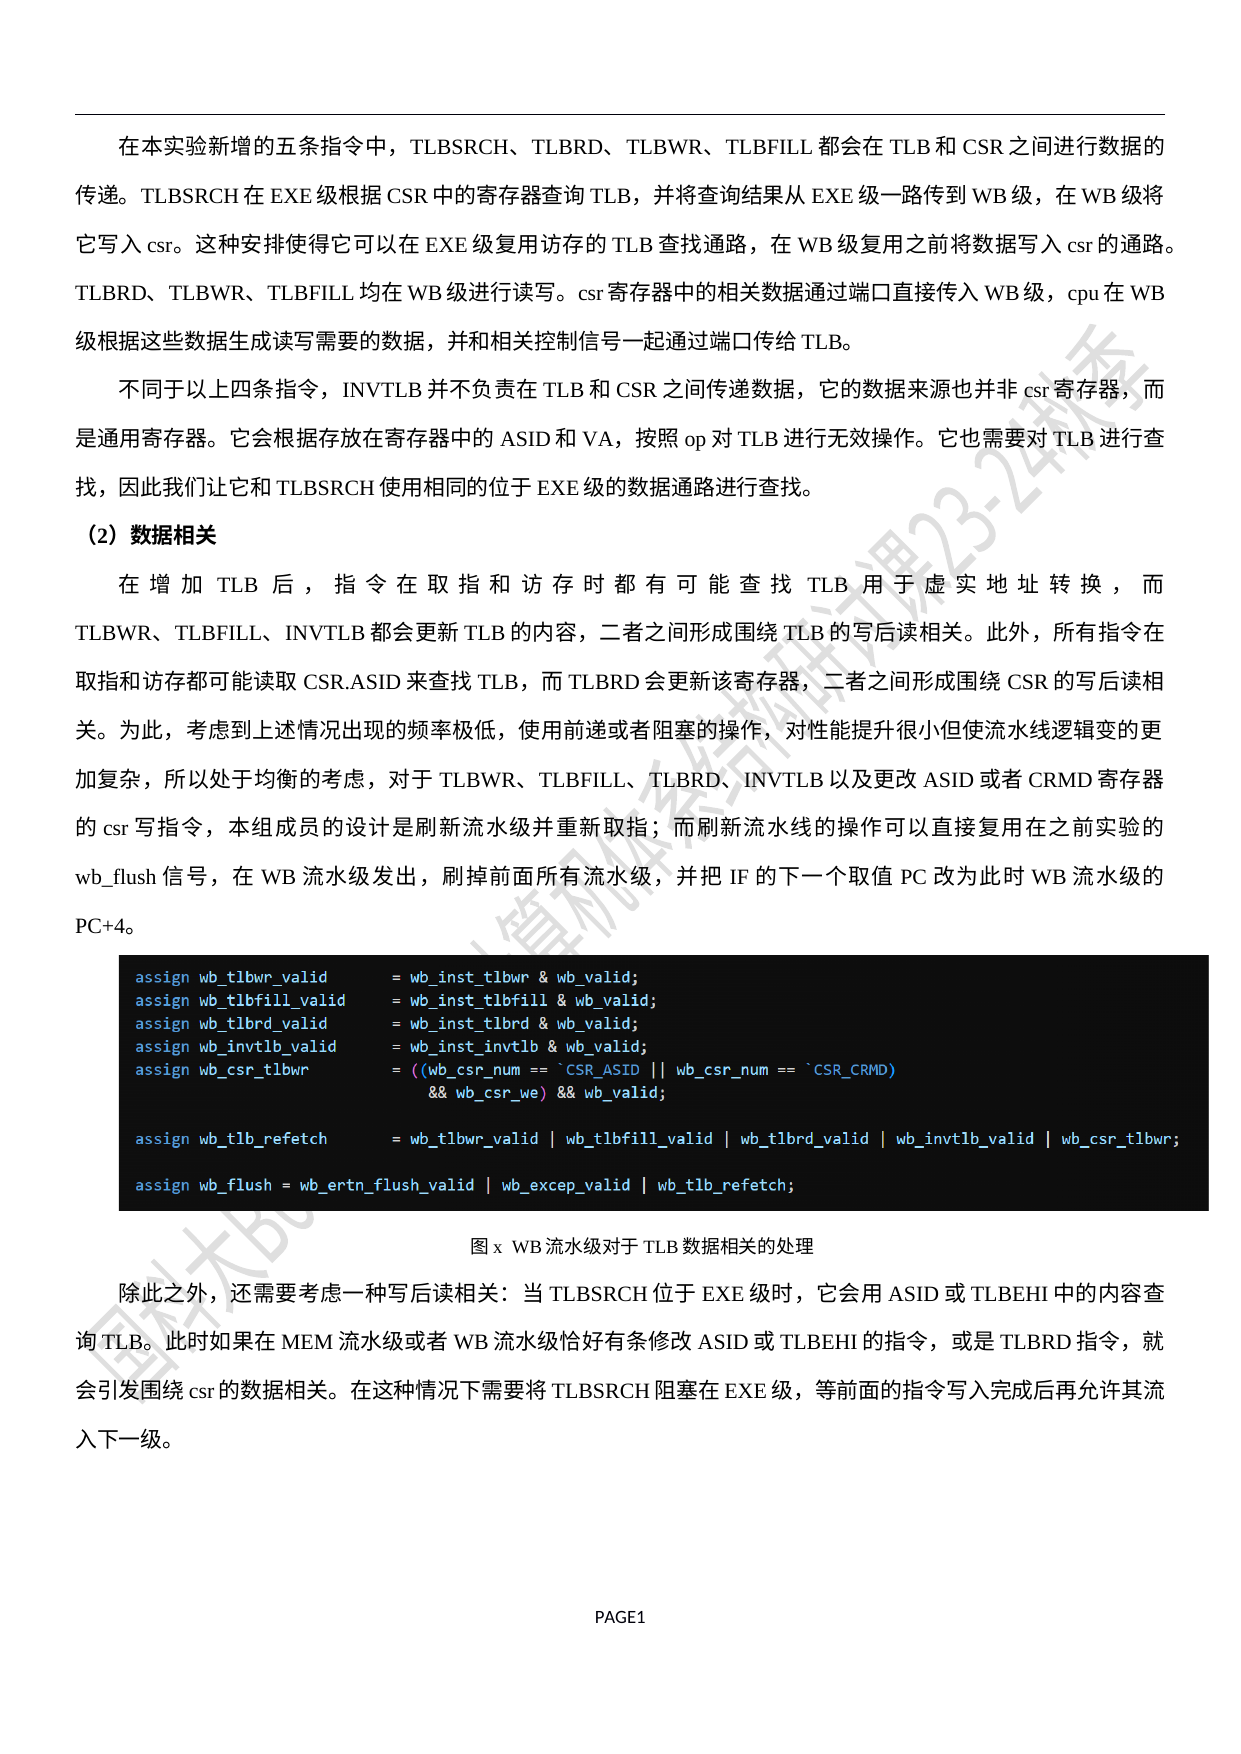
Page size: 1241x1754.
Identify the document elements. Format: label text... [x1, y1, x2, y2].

text 除此之外，还需要考虑一种写后读相关：当TLBSRCH位于EXE级时，它会用ASID或TLBEHI中的内容查询TLB。此时如果在MEM流水级或者WB流水级恰好有条修改ASID或TLBEHI的指令，或是TLBRD指令，就会引发围绕csr的数据相关。在这种情况下需要将TLBSRCH阻塞在EXE级，等前面的指令写入完成后再允许其流入下一级。 [75, 1275, 1165, 1454]
text 在本实验新增的五条指令中，TLBSRCH、TLBRD、TLBWR、TLBFILL都会在TLB和CSR之间进行数据的传递。TLBSRCH在EXE级根据CSR中的寄存器查询TLB，并将查询结果从EXE级一路传到WB级，在WB级将它写入csr。这种安排使得它可以在EXE级复用访存的TLB查找通路，在WB级复用之前将数据写入csr的通路。TLBRD、TLBWR、TLBFILL均在WB级进行读写。csr寄存器中的相关数据通过端口直接传入WB级，cpu在WB级根据这些数据生成读写需要的数据，并和相关控制信号一起通过端口传给TLB。 [75, 129, 1165, 356]
text 图x WB流水级对于TLB数据相关的处理 [75, 1229, 1165, 1262]
picture [118, 955, 1209, 1211]
text 不同于以上四条指令，INVTLB并不负责在TLB和CSR之间传递数据，它的数据来源也并非csr寄存器，而是通用寄存器。它会根据存放在寄存器中的ASID和VA，按照op对TLB进行无效操作。它也需要对TLB进行查找，因此我们让它和TLBSRCH使用相同的位于EXE级的数据通路进行查找。 [75, 372, 1165, 502]
text 在增加TLB后，指令在取指和访存时都有可能查找TLB用于虚实地址转换，而TLBWR、TLBFILL、INVTLB都会更新TLB的内容，二者之间形成围绕TLB的写后读相关。此外，所有指令在取指和访存都可能读取CSR.ASID来查找TLB，而TLBRD会更新该寄存器，二者之间形成围绕CSR的写后读相关。为此，考虑到上述情况出现的频率极低，使用前递或者阻塞的操作，对性能提升很小但使流水线逻辑变的更加复杂，所以处于均衡的考虑，对于TLBWR、TLBFILL、TLBRD、INVTLB以及更改ASID或者CRMD寄存器的csr写指令，本组成员的设计是刷新流水级并重新取指；而刷新流水线的操作可以直接复用在之前实验的wb_flush信号，在WB流水级发出，刷掉前面所有流水级，并把IF的下一个取值PC改为此时WB流水级的PC+4。 [75, 566, 1165, 940]
text （2）数据相关 [75, 518, 1165, 550]
